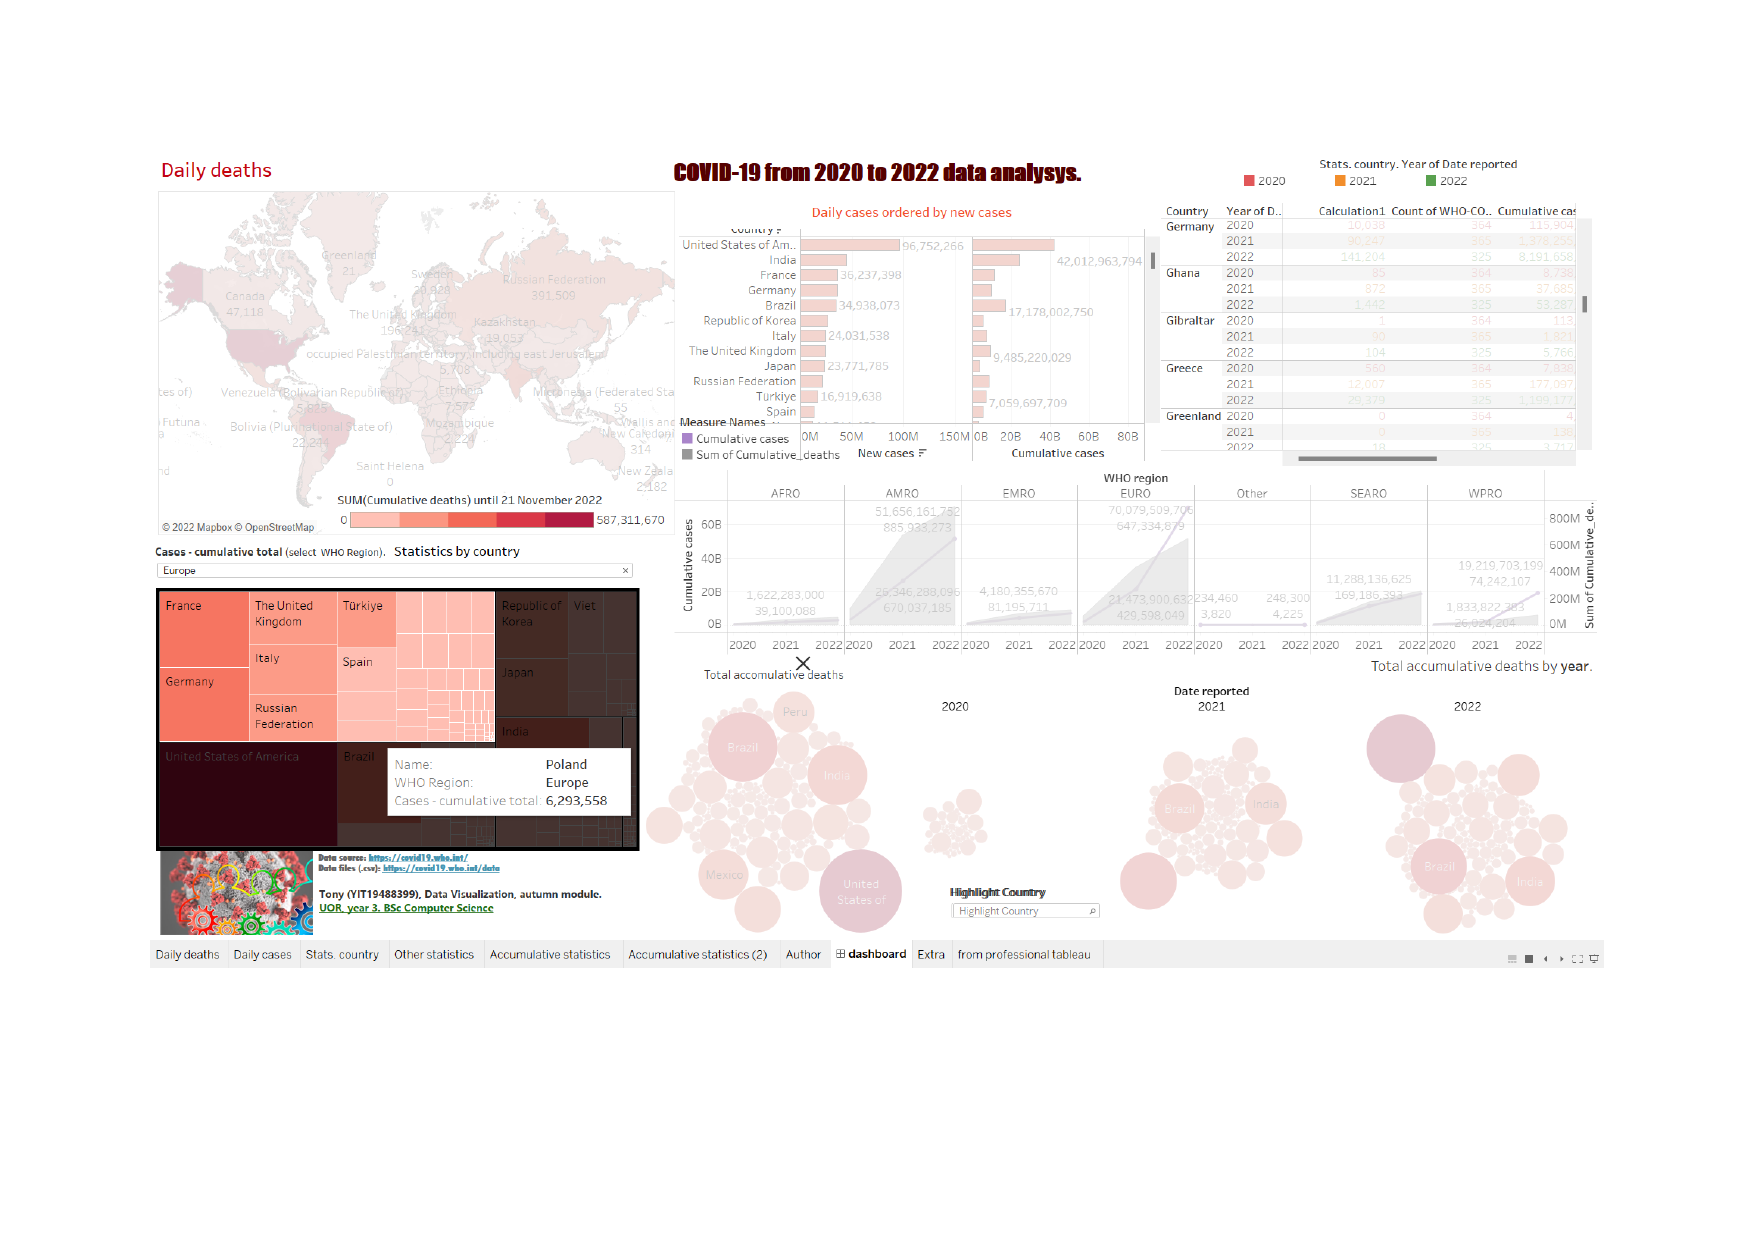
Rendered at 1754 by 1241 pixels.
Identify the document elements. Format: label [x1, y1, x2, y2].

picture [150, 150, 1604, 968]
